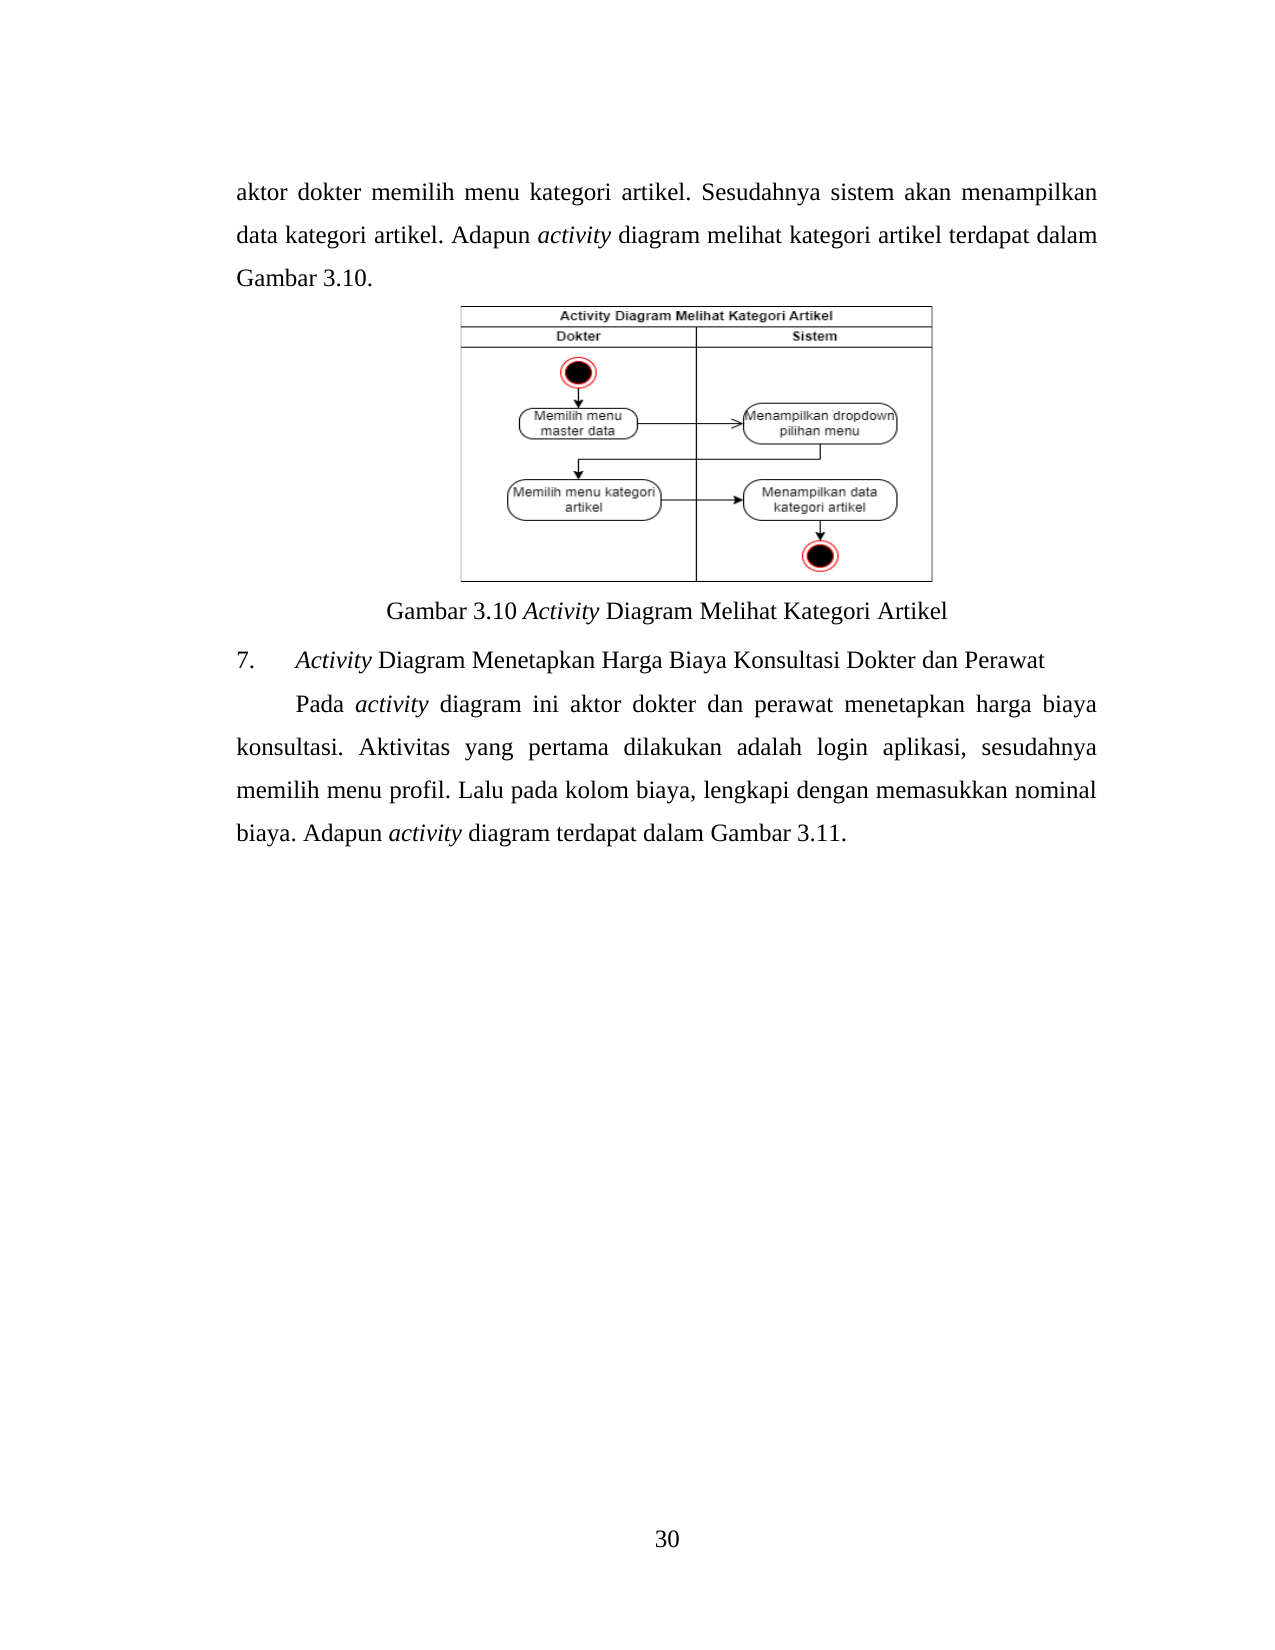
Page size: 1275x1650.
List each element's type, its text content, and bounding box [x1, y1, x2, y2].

picture [460, 306, 933, 582]
text Pada activity diagram ini aktor dokter dan perawat menetapkan harga biaya konsultasi. Aktivitas yang pertama dilakukan adalah login aplikasi, sesudahnya memilih menu profil. Lalu pada kolom biaya, lengkapi dengan memasukkan nominal biaya. Adapun activity diagram terdapat dalam Gambar 3.11. [236, 689, 1098, 847]
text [236, 177, 1098, 292]
list Activity Diagram Menetapkan Harga Biaya Konsultasi Dokter dan Perawat [236, 646, 1098, 674]
text Gambar 3.10 Activity Diagram Melihat Kategori Artikel [236, 596, 1098, 625]
